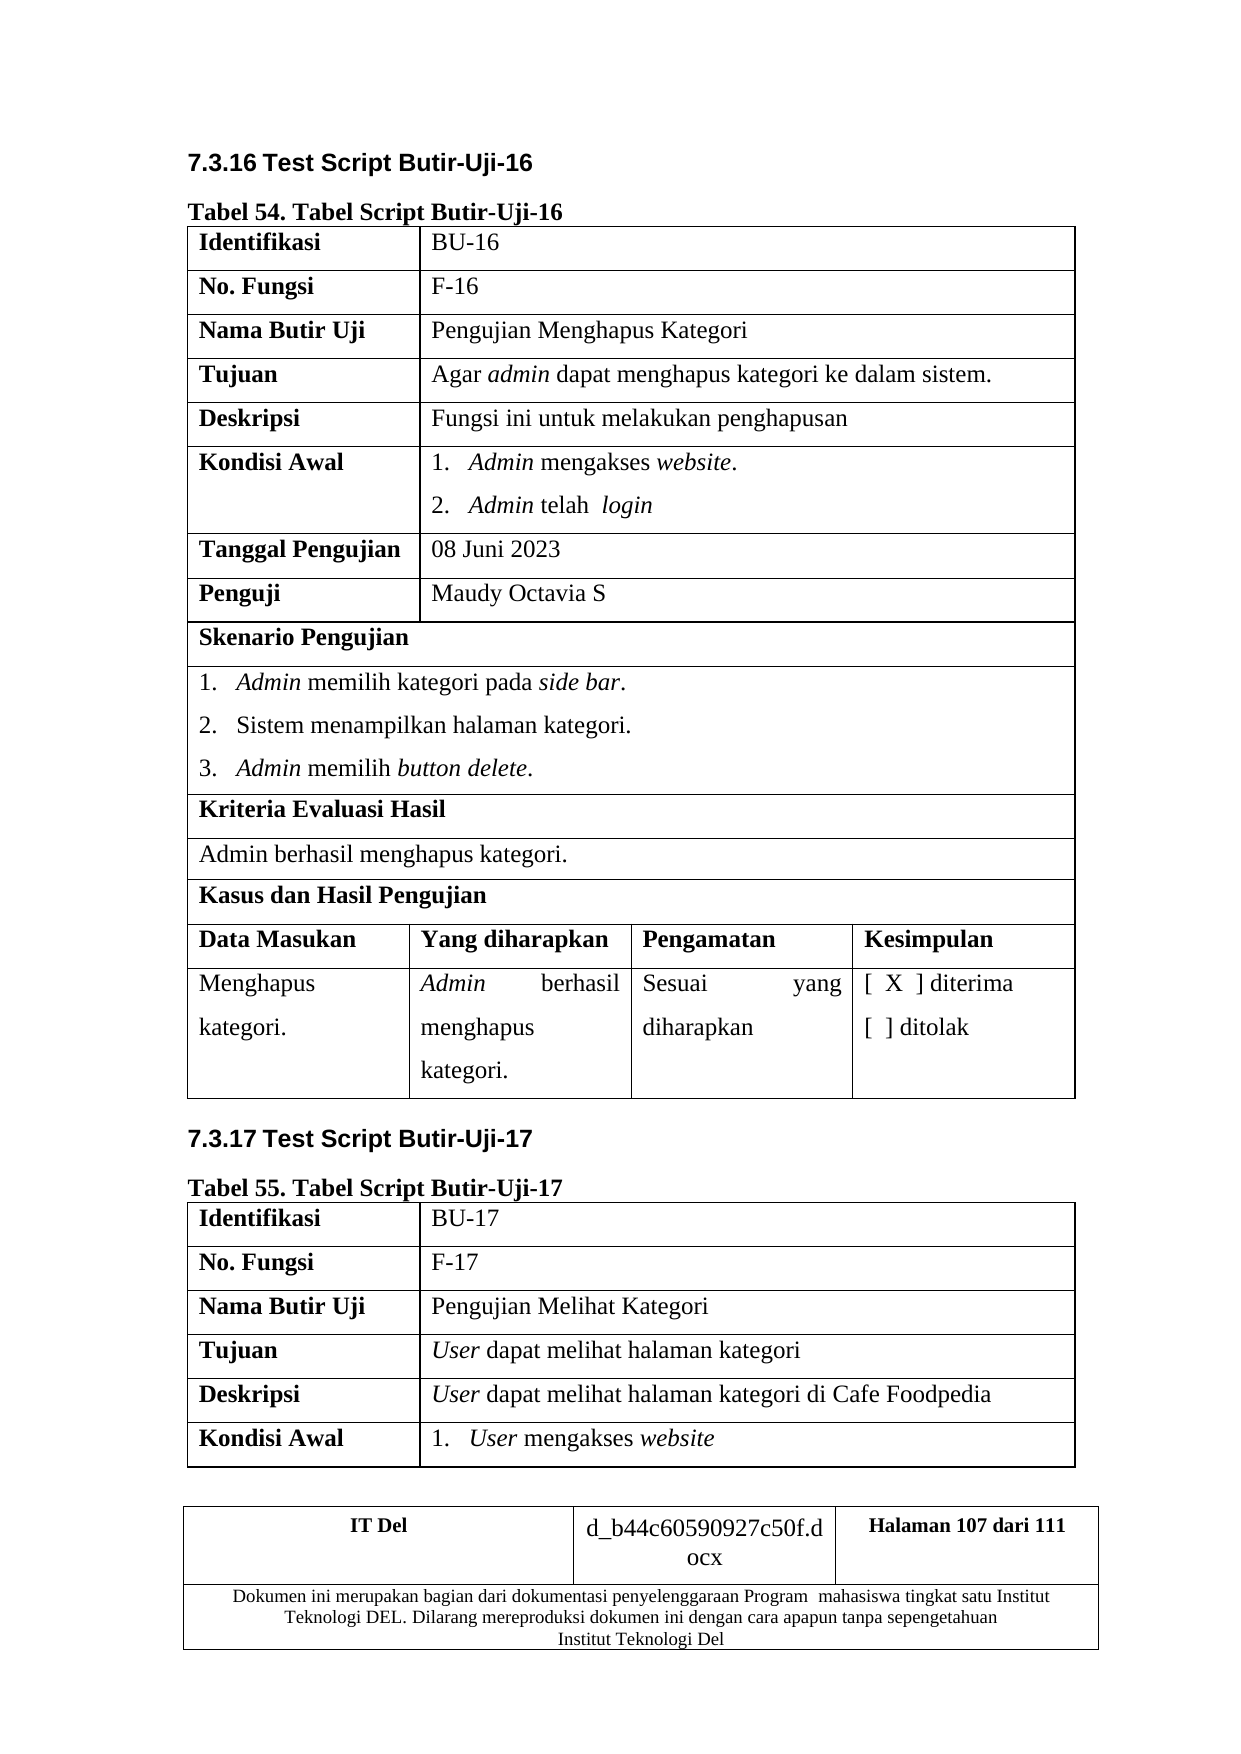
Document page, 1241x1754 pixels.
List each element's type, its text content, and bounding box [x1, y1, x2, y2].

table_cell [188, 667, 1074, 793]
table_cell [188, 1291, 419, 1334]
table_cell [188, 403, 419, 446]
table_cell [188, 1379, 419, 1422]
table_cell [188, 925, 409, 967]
text Tabel 55. Tabel Script Butir-Uji-17 [187, 1173, 1092, 1202]
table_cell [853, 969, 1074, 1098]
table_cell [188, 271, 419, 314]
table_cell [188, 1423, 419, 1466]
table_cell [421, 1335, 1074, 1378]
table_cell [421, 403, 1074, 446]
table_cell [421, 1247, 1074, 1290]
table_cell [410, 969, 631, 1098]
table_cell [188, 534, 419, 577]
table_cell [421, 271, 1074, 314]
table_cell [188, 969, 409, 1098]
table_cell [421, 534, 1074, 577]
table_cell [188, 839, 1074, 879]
subtitle Test Script Butir-Uji-17 [187, 1124, 1092, 1153]
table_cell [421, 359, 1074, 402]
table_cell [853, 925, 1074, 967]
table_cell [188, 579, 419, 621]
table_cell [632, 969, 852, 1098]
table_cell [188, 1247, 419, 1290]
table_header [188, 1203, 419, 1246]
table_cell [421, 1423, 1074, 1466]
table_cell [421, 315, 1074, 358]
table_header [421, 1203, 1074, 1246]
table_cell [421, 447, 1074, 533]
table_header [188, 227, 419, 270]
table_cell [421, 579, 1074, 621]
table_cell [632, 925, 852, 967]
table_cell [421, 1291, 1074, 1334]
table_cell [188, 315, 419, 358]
subtitle Test Script Butir-Uji-16 [187, 148, 1092, 176]
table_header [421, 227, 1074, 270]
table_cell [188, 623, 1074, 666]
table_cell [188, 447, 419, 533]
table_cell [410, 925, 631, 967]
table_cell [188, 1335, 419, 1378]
text Tabel 54. Tabel Script Butir-Uji-16 [187, 197, 1092, 226]
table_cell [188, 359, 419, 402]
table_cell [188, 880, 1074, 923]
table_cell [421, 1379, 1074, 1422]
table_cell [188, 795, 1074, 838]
